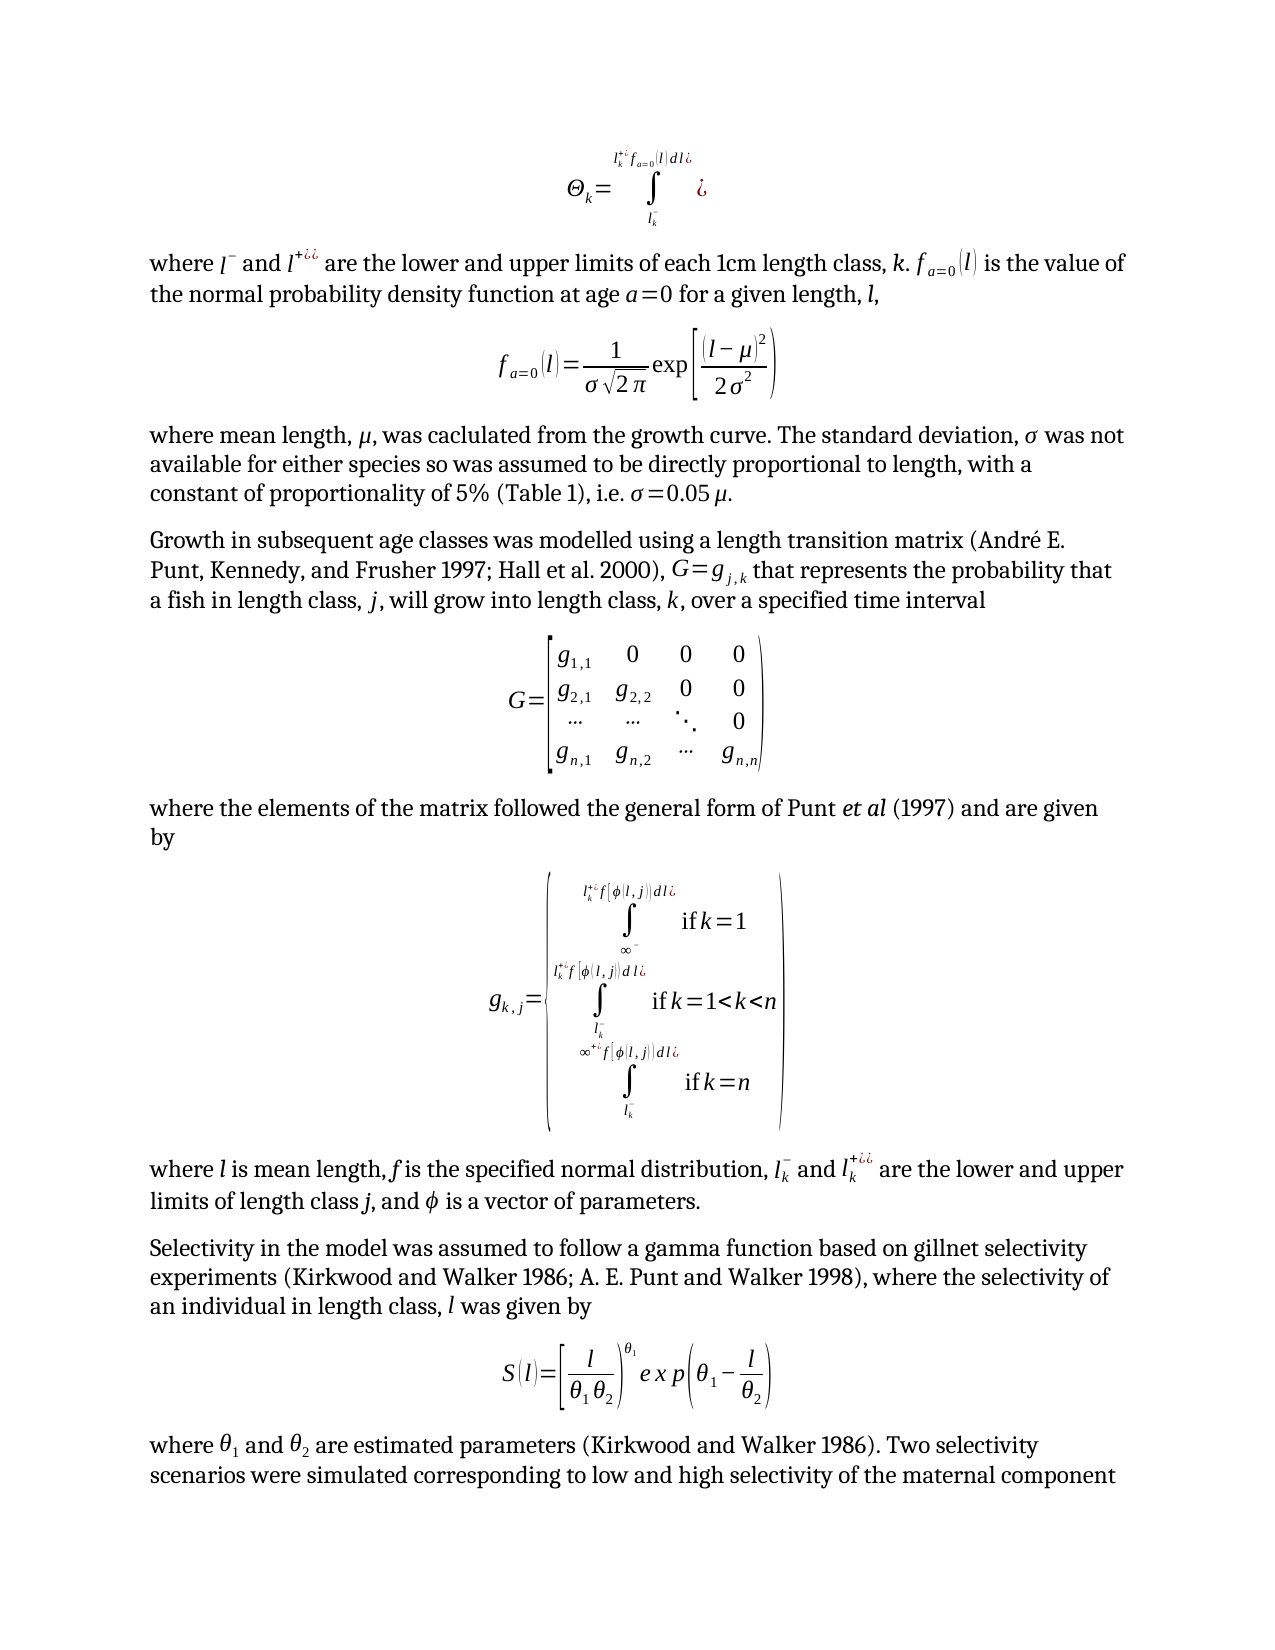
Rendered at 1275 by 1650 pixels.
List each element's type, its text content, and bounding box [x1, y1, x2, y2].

text where mean length, , was caclulated from the growth curve. The standard deviation, was not available for either species so was assumed to be directly proportional to length, with a constant of proportionality of 5% (Table 1), i.e. . [150, 421, 1125, 508]
text where and are the lower and upper limits of each 1cm length class, k. is the value of the normal probability density function at age for a given length, l, [150, 247, 1125, 308]
text where l is mean length, f is the specified normal distribution, and are the lower and upper limits of length class j, and is a vector of parameters. [150, 1152, 1125, 1215]
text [150, 1430, 1125, 1490]
text Growth in subsequent age classes was modelled using a length transition matrix (André E. Punt, Kennedy, and Frusher 1997; Hall et al. 2000), that represents the probability that a fish in length class, , will grow into length class, , over a specified time interval [150, 526, 1125, 615]
text Selectivity in the model was assumed to follow a gamma function based on gillnet selectivity experiments (Kirkwood and Walker 1986; A. E. Punt and Walker 1998), where the selectivity of an individual in length class, was given by [150, 1234, 1125, 1320]
text where the elements of the matrix followed the general form of Punt et al (1997) and are given by [150, 794, 1125, 851]
